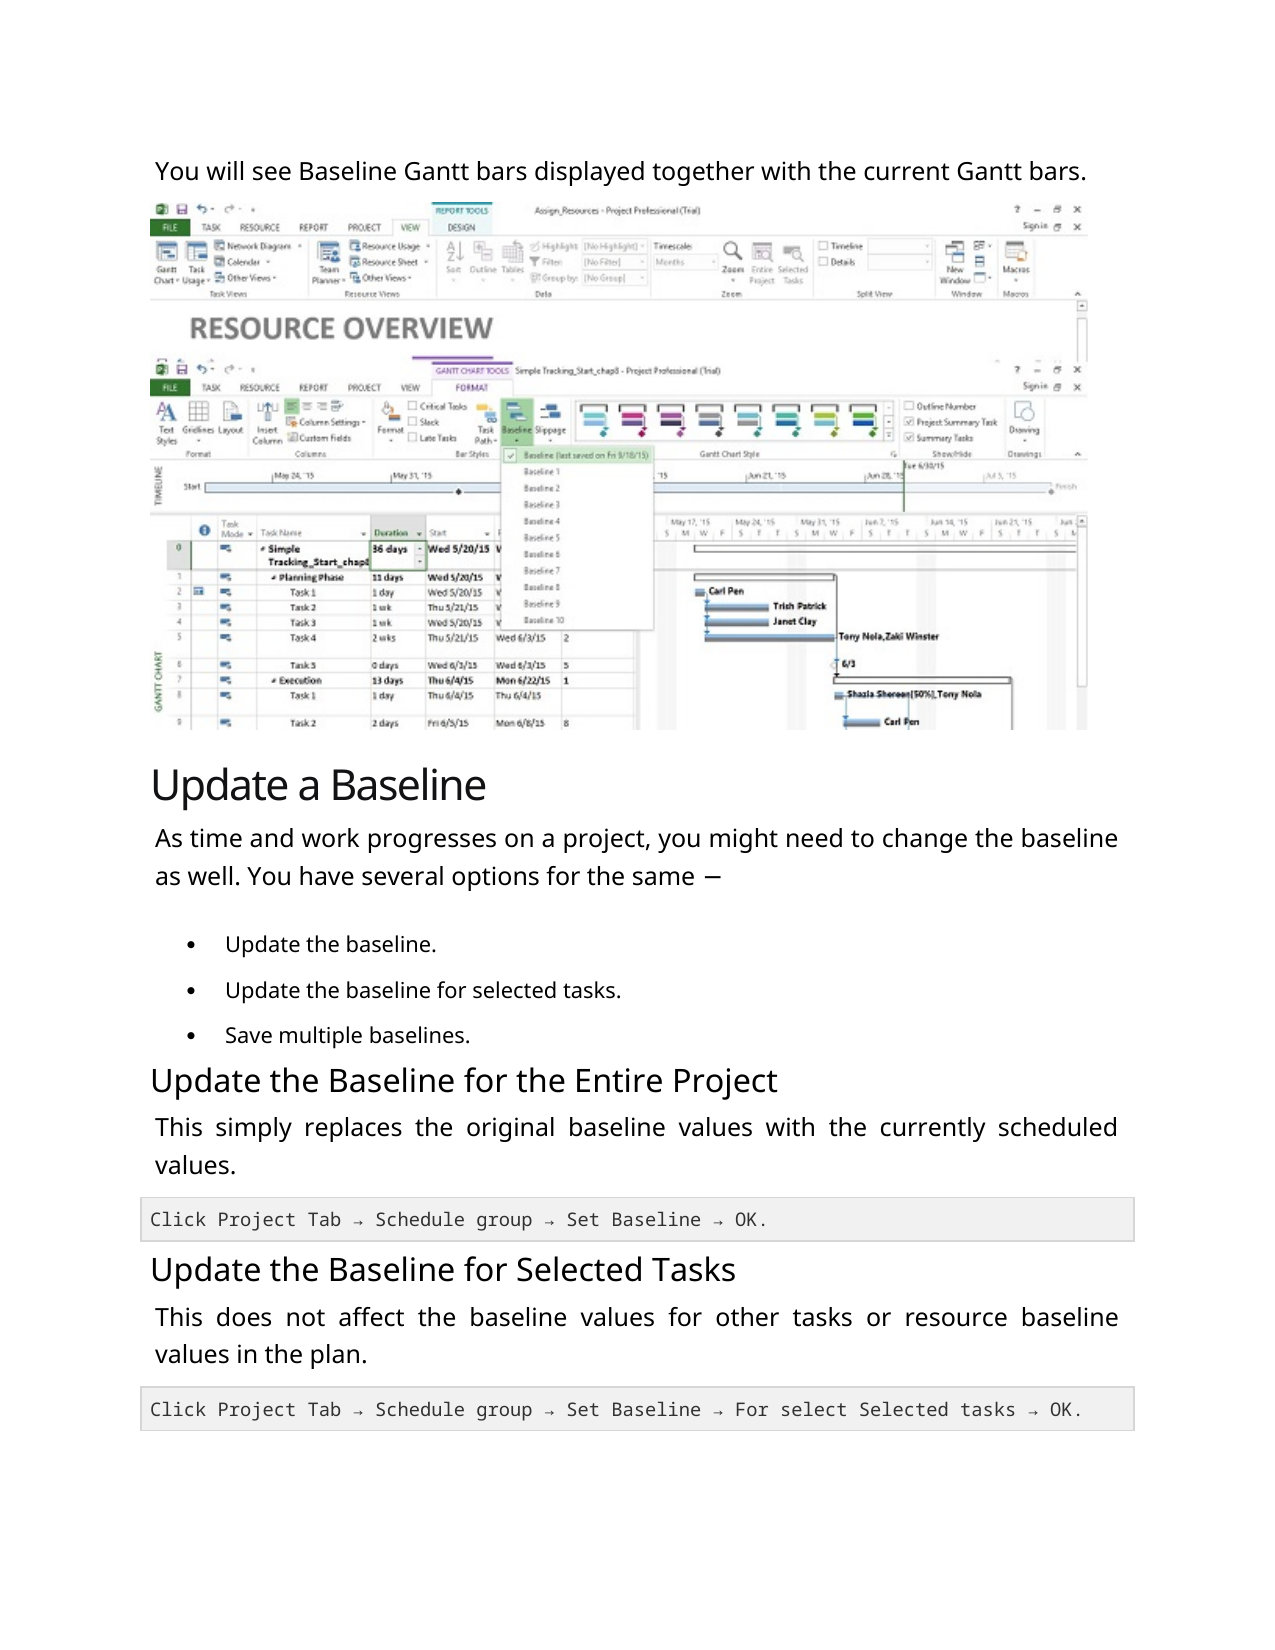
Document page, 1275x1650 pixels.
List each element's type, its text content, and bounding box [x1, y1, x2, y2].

text You will see Baseline Gantt bars displayed together with the current Gantt bars. [155, 150, 1120, 187]
subtitle Update a Baseline [150, 754, 1120, 813]
list Save multiple baselines. [187, 1012, 1125, 1050]
subtitle Update the Baseline for Selected Tasks [150, 1247, 1120, 1291]
text This simply replaces the original baseline values with the currently scheduled values. [155, 1107, 1120, 1182]
text Click Project Tab → Schedule group → Set Baseline → For select Selected tasks → OK. [142, 1388, 1133, 1430]
subtitle Update the Baseline for the Entire Project [150, 1058, 1120, 1102]
text This does not affect the baseline values for other tasks or resource baseline values in the plan. [155, 1296, 1120, 1371]
text As time and work progresses on a project, you might need to change the baseline as well. You have several options for the same − [155, 818, 1120, 893]
list Update the baseline for selected tasks. [187, 967, 1125, 1004]
text Click Project Tab → Schedule group → Set Baseline → OK. [142, 1198, 1133, 1240]
picture [150, 202, 1088, 730]
list Update the baseline. [187, 922, 1125, 959]
